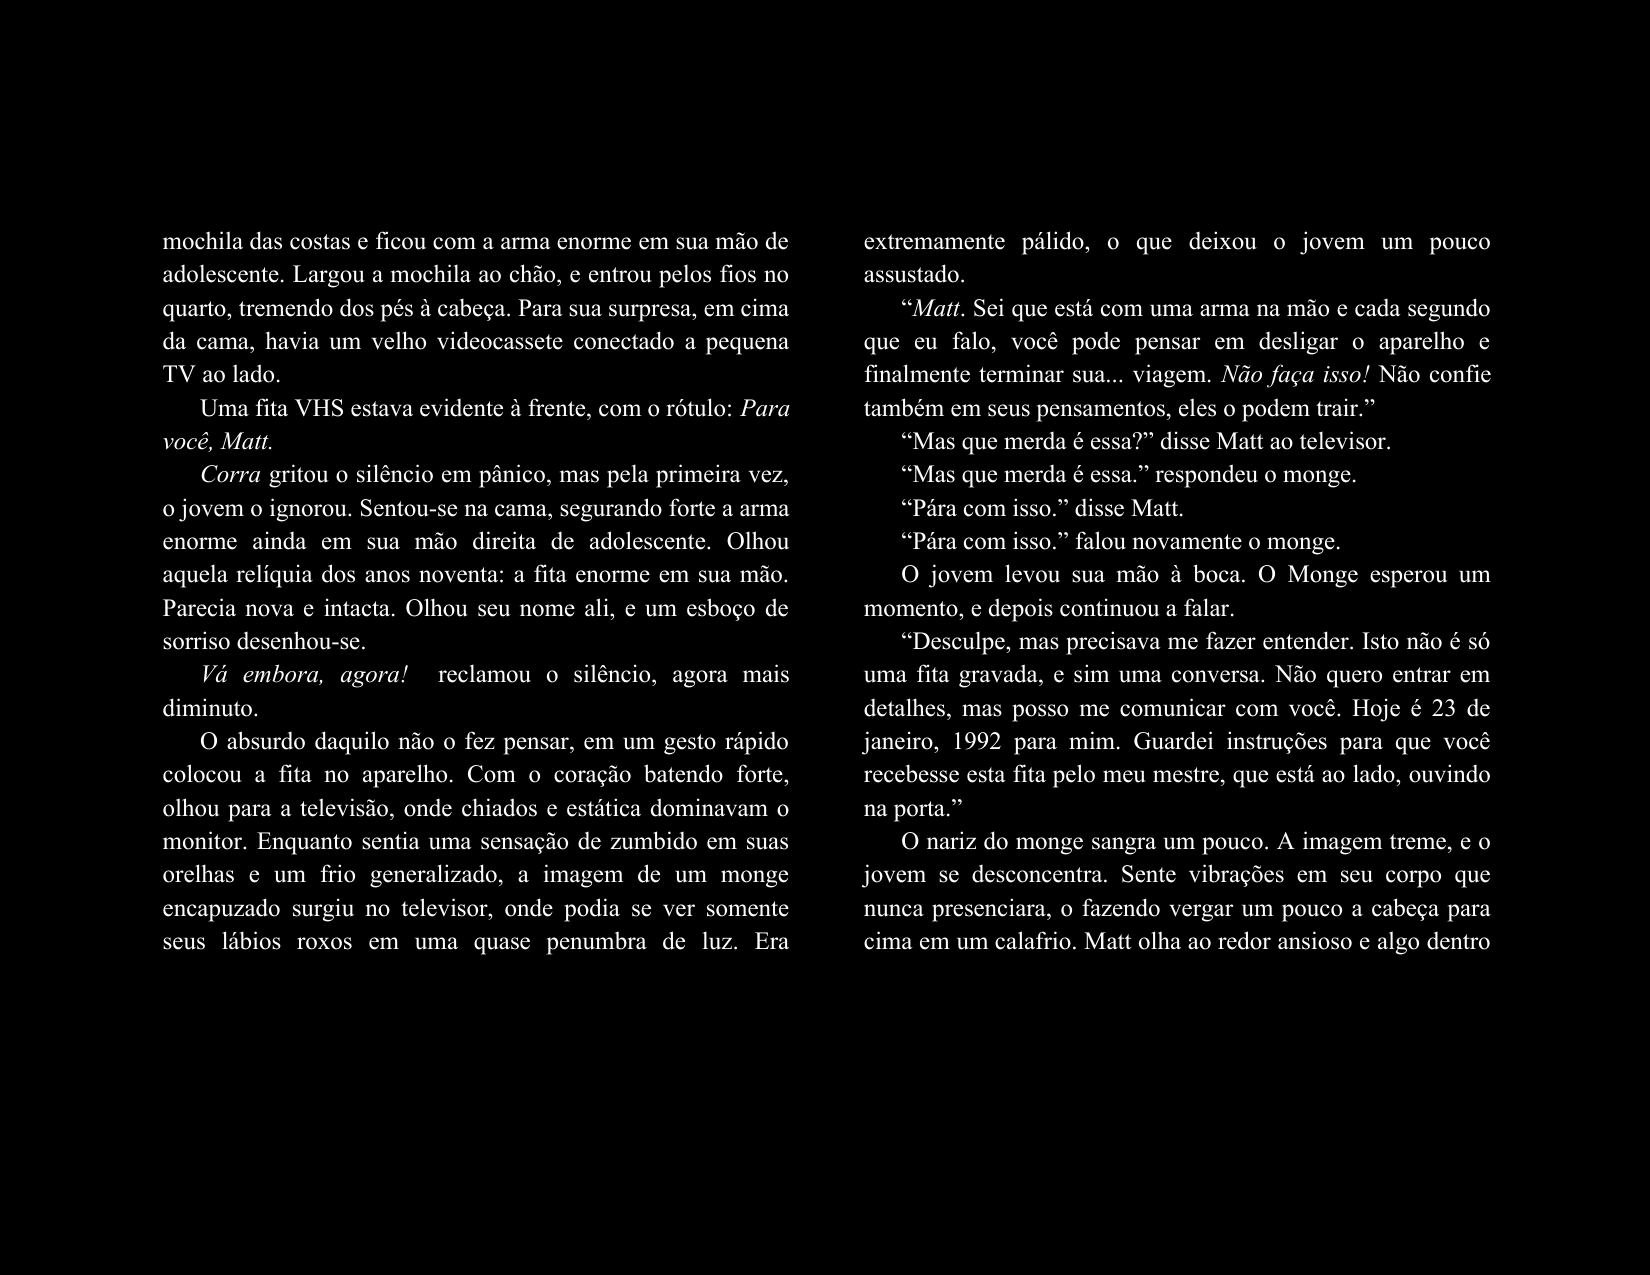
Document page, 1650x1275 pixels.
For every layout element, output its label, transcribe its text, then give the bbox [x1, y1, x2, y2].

text O absurdo daquilo não o fez pensar, em um gesto rápido colocou a fita no aparelho. Com o coração batendo forte, olhou para a televisão, onde chiados e estática dominavam o monitor. Enquanto sentia uma sensação de zumbido em suas orelhas e um frio generalizado, a imagem de um monge encapuzado surgiu no televisor, onde podia se ver somente seus lábios roxos em uma quase penumbra de luz. Era extremamente pálido, o que deixou o jovem um pouco assustado. [864, 222, 1491, 288]
text Uma fita VHS estava evidente à frente, com o rótulo: Para você, Matt. [162, 388, 790, 455]
text O jovem levou sua mão à boca. O Monge esperou um momento, e depois continuou a falar. [864, 555, 1491, 622]
text Corra gritou o silêncio em pânico, mas pela primeira vez, o jovem o ignorou. Sentou-se na cama, segurando forte a arma enorme ainda em sua mão direita de adolescente. Olhou aquela relíquia dos anos noventa: a fita enorme em sua mão. Parecia nova e intacta. Olhou seu nome ali, e um esboço de sorriso desenhou-se. [162, 455, 790, 655]
text “Mas que merda é essa?” disse Matt ao televisor. [864, 422, 1491, 455]
text Vá embora, agora! reclamou o silêncio, agora mais diminuto. [162, 655, 790, 722]
text O absurdo daquilo não o fez pensar, em um gesto rápido colocou a fita no aparelho. Com o coração batendo forte, olhou para a televisão, onde chiados e estática dominavam o monitor. Enquanto sentia uma sensação de zumbido em suas orelhas e um frio generalizado, a imagem de um monge encapuzado surgiu no televisor, onde podia se ver somente seus lábios roxos em uma quase penumbra de luz. Era extremamente pálido, o que deixou o jovem um pouco assustado. [162, 722, 790, 955]
text “Pára com isso.” disse Matt. [864, 488, 1491, 522]
text “Matt. Sei que está com uma arma na mão e cada segundo que eu falo, você pode pensar em desligar o aparelho e finalmente terminar sua... viagem. Não faça isso! Não confie também em seus pensamentos, eles o podem trair.” [864, 288, 1491, 422]
text “Mas que merda é essa.” respondeu o monge. [864, 455, 1491, 488]
text “Desculpe, mas precisava me fazer entender. Isto não é só uma fita gravada, e sim uma conversa. Não quero entrar em detalhes, mas posso me comunicar com você. Hoje é 23 de janeiro, 1992 para mim. Guardei instruções para que você recebesse esta fita pelo meu mestre, que está ao lado, ouvindo na porta.” [864, 622, 1491, 822]
text “Pára com isso.” falou novamente o monge. [864, 522, 1491, 555]
